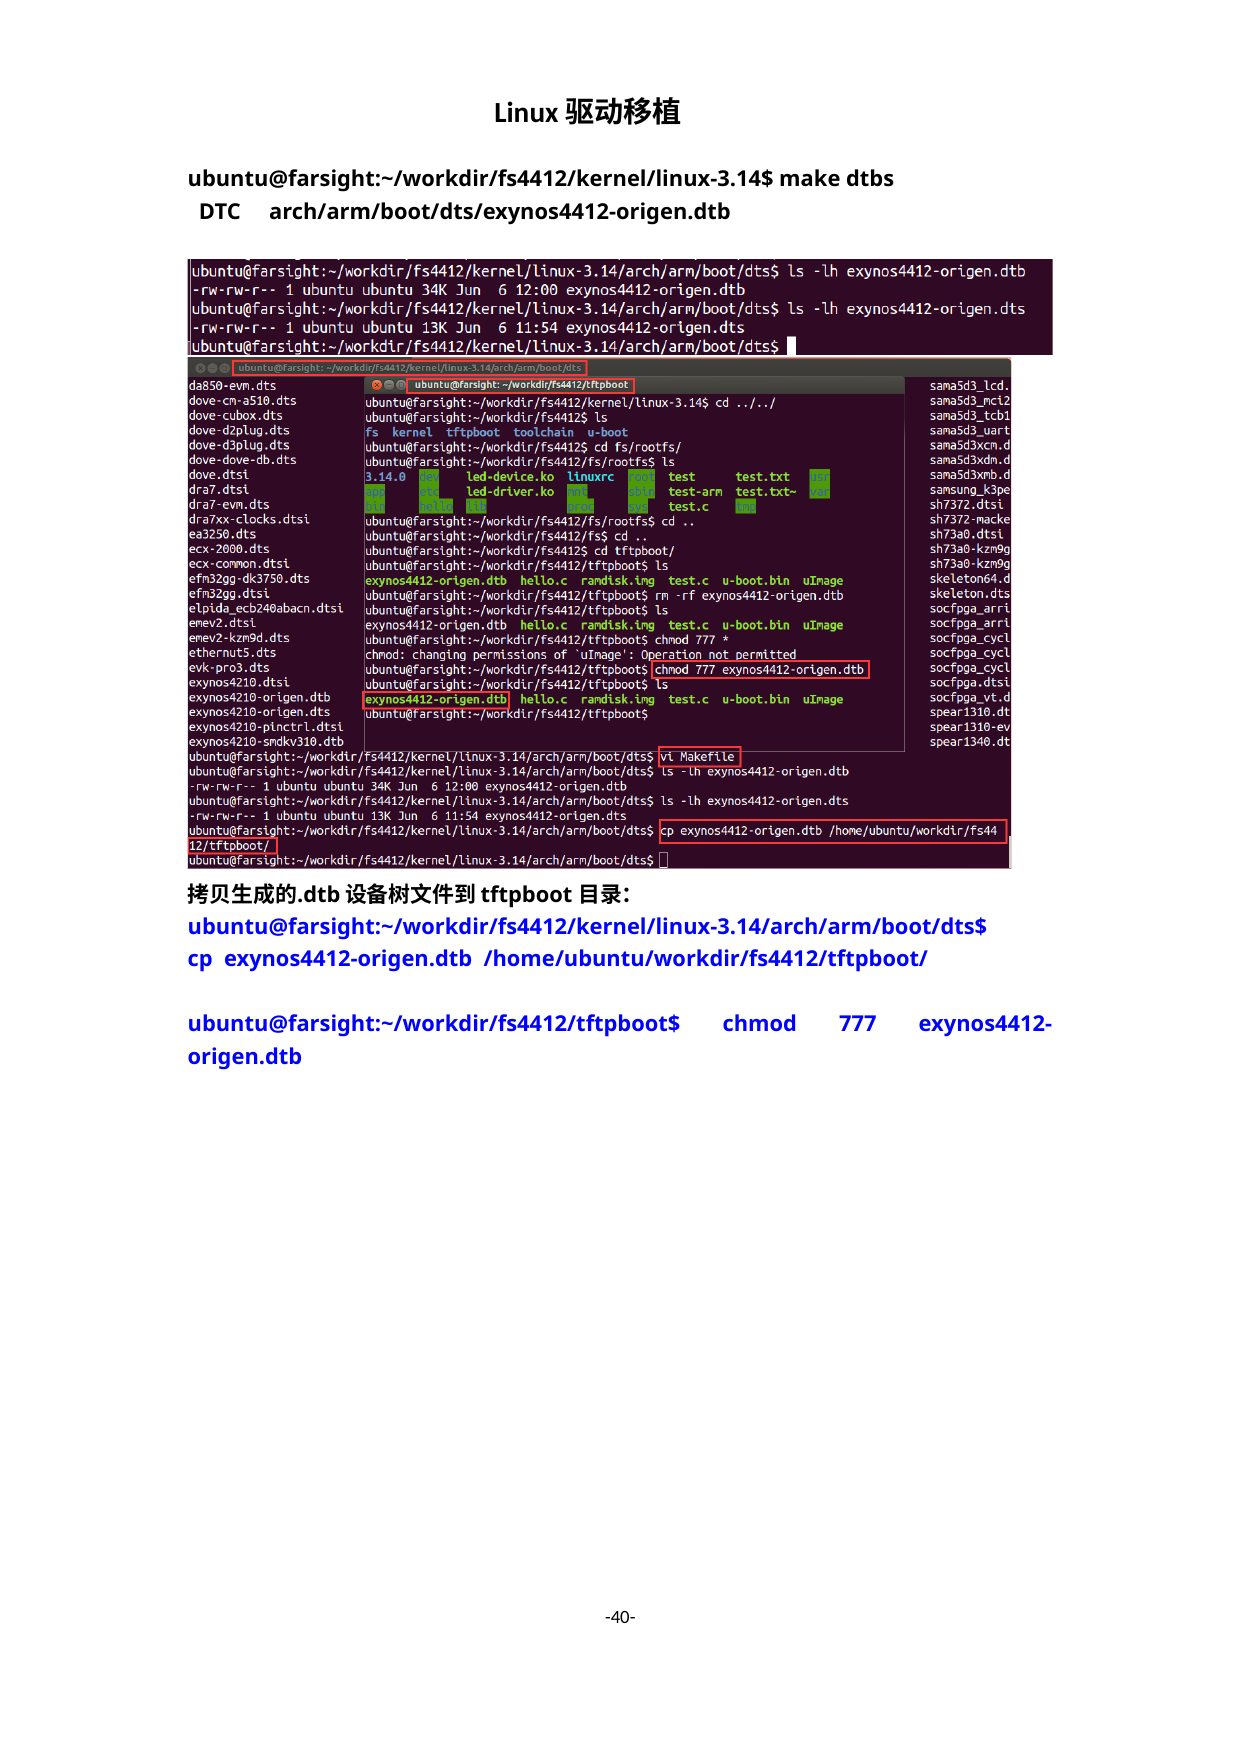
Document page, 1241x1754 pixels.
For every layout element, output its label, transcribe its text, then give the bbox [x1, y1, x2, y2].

text ubuntu@farsight:~/workdir/fs4412/kernel/linux-3.14$ make dtbs [187, 162, 1053, 194]
picture [187, 259, 1053, 355]
text 拷贝生成的.dtb设备树文件到tftpboot 目录： [187, 877, 1053, 909]
text cp exynos4412-origen.dtb /home/ubuntu/workdir/fs4412/tftpboot/ [187, 942, 1053, 974]
text ubuntu@farsight:~/workdir/fs4412/kernel/linux-3.14/arch/arm/boot/dts$ [187, 909, 1053, 942]
text ubuntu@farsight:~/workdir/fs4412/tftpboot$ chmod 777 exynos4412-origen.dtb [187, 1007, 1053, 1072]
picture [187, 357, 1012, 869]
text DTC arch/arm/boot/dts/exynos4412-origen.dtb [187, 194, 1053, 227]
